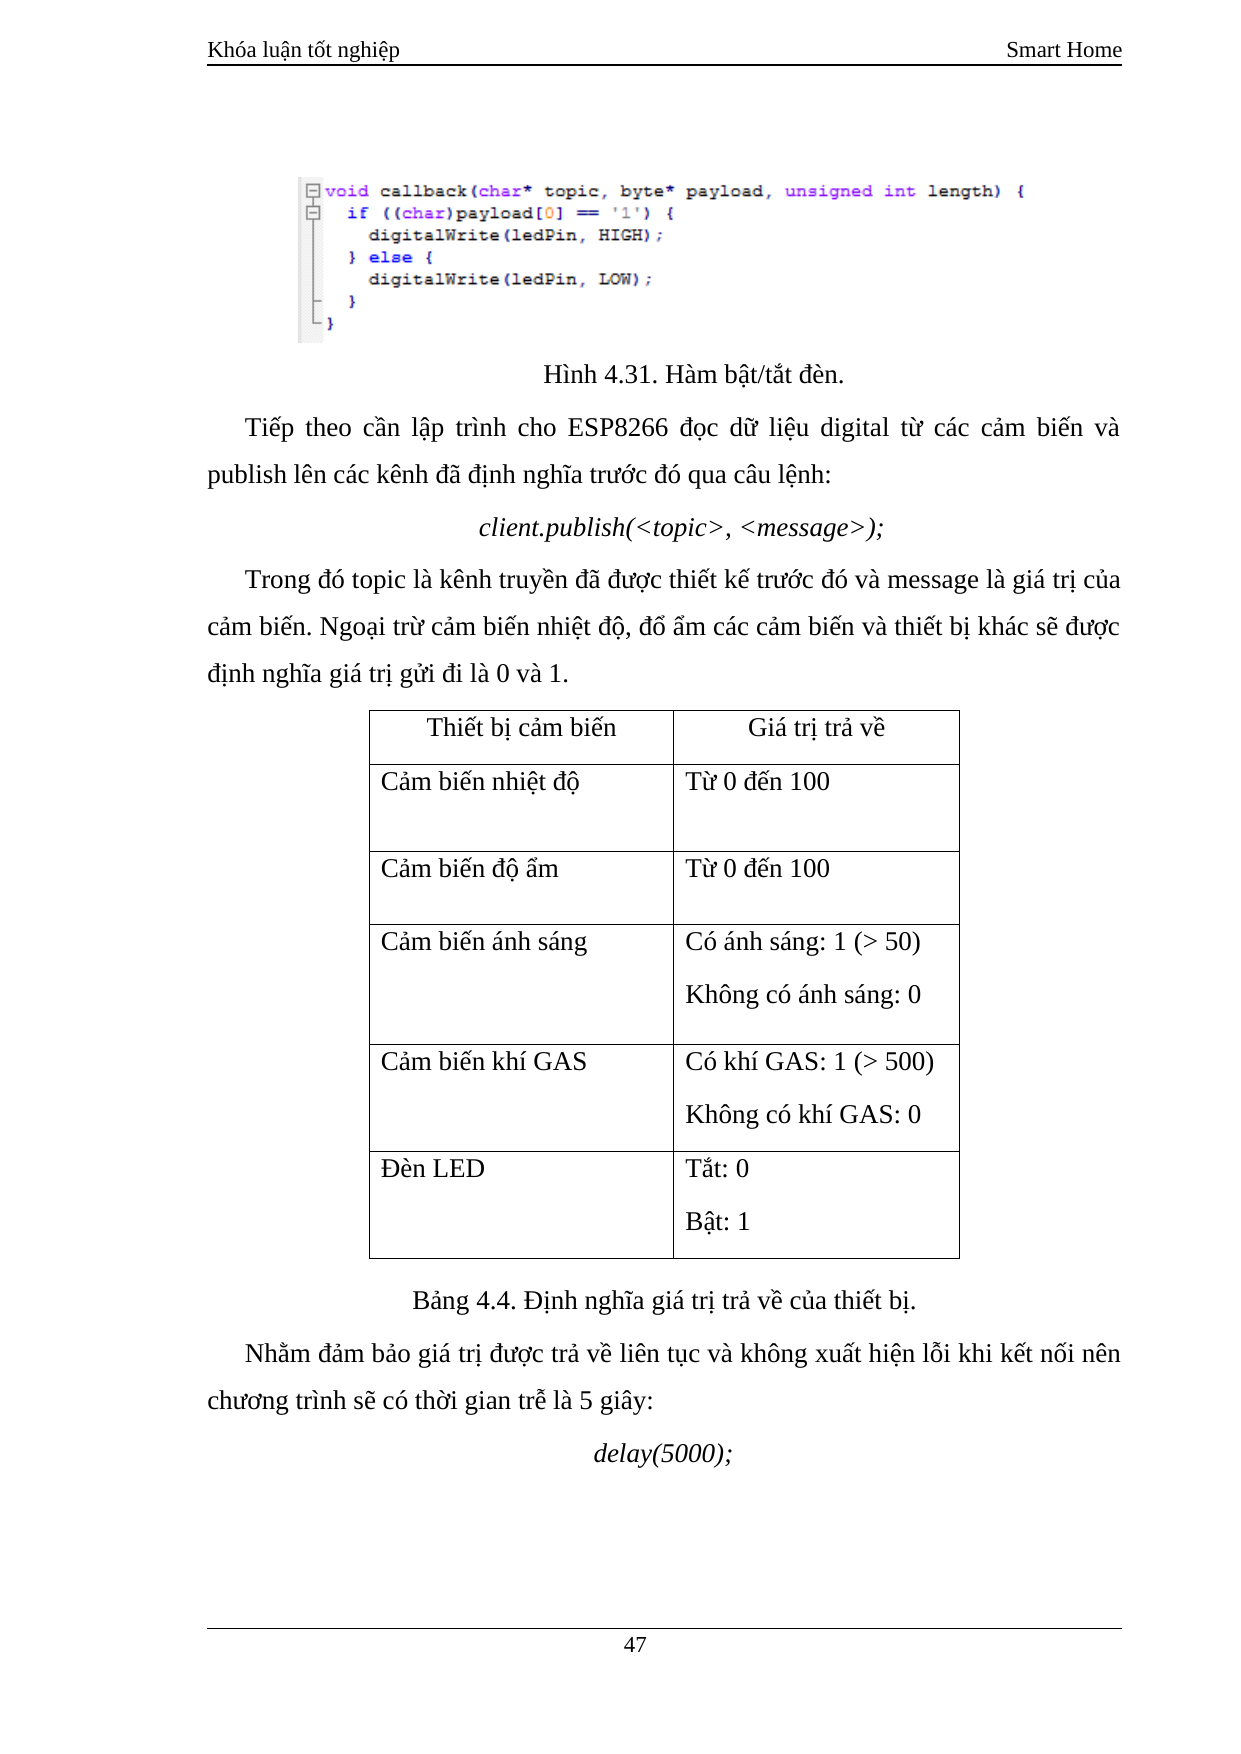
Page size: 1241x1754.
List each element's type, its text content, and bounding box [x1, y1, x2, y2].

text Nhằm đảm bảo giá trị được trả về liên tục và không xuất hiện lỗi khi kết nối nên chương trình sẽ có thời gian trễ là 5 giây: [207, 1337, 1122, 1415]
table_cell Cảm biến nhiệt độ [370, 765, 673, 851]
table_cell Tắt: 0 Bật: 1 [674, 1152, 959, 1258]
table_header Thiết bị cảm biến [370, 711, 673, 764]
table_cell Có khí GAS: 1 (> 500) Không có khí GAS: 0 [674, 1045, 959, 1151]
table_cell Cảm biến ánh sáng [370, 925, 673, 1044]
picture [297, 177, 1031, 343]
table_cell Đèn LED [370, 1152, 673, 1258]
text client.publish(<topic>, <message>); [207, 511, 1122, 542]
table_header Giá trị trả về [674, 711, 959, 764]
table_cell Có ánh sáng: 1 (> 50) Không có ánh sáng: 0 [674, 925, 959, 1044]
table_cell Từ 0 đến 100 [674, 765, 959, 851]
table_cell Từ 0 đến 100 [674, 852, 959, 924]
table_cell Cảm biến khí GAS [370, 1045, 673, 1151]
text delay(5000); [207, 1437, 1122, 1468]
text Trong đó topic là kênh truyền đã được thiết kế trước đó và message là giá trị của cảm biến. Ngoại trừ cảm biến nhiệt độ, đổ ẩm các cảm biến và thiết bị khác sẽ được định nghĩa giá trị gửi đi là 0 và 1. [207, 563, 1122, 688]
text Tiếp theo cần lập trình cho ESP8266 đọc dữ liệu digital từ các cảm biến và publish lên các kênh đã định nghĩa trước đó qua câu lệnh: [207, 411, 1122, 489]
table_cell Cảm biến độ ẩm [370, 852, 673, 924]
